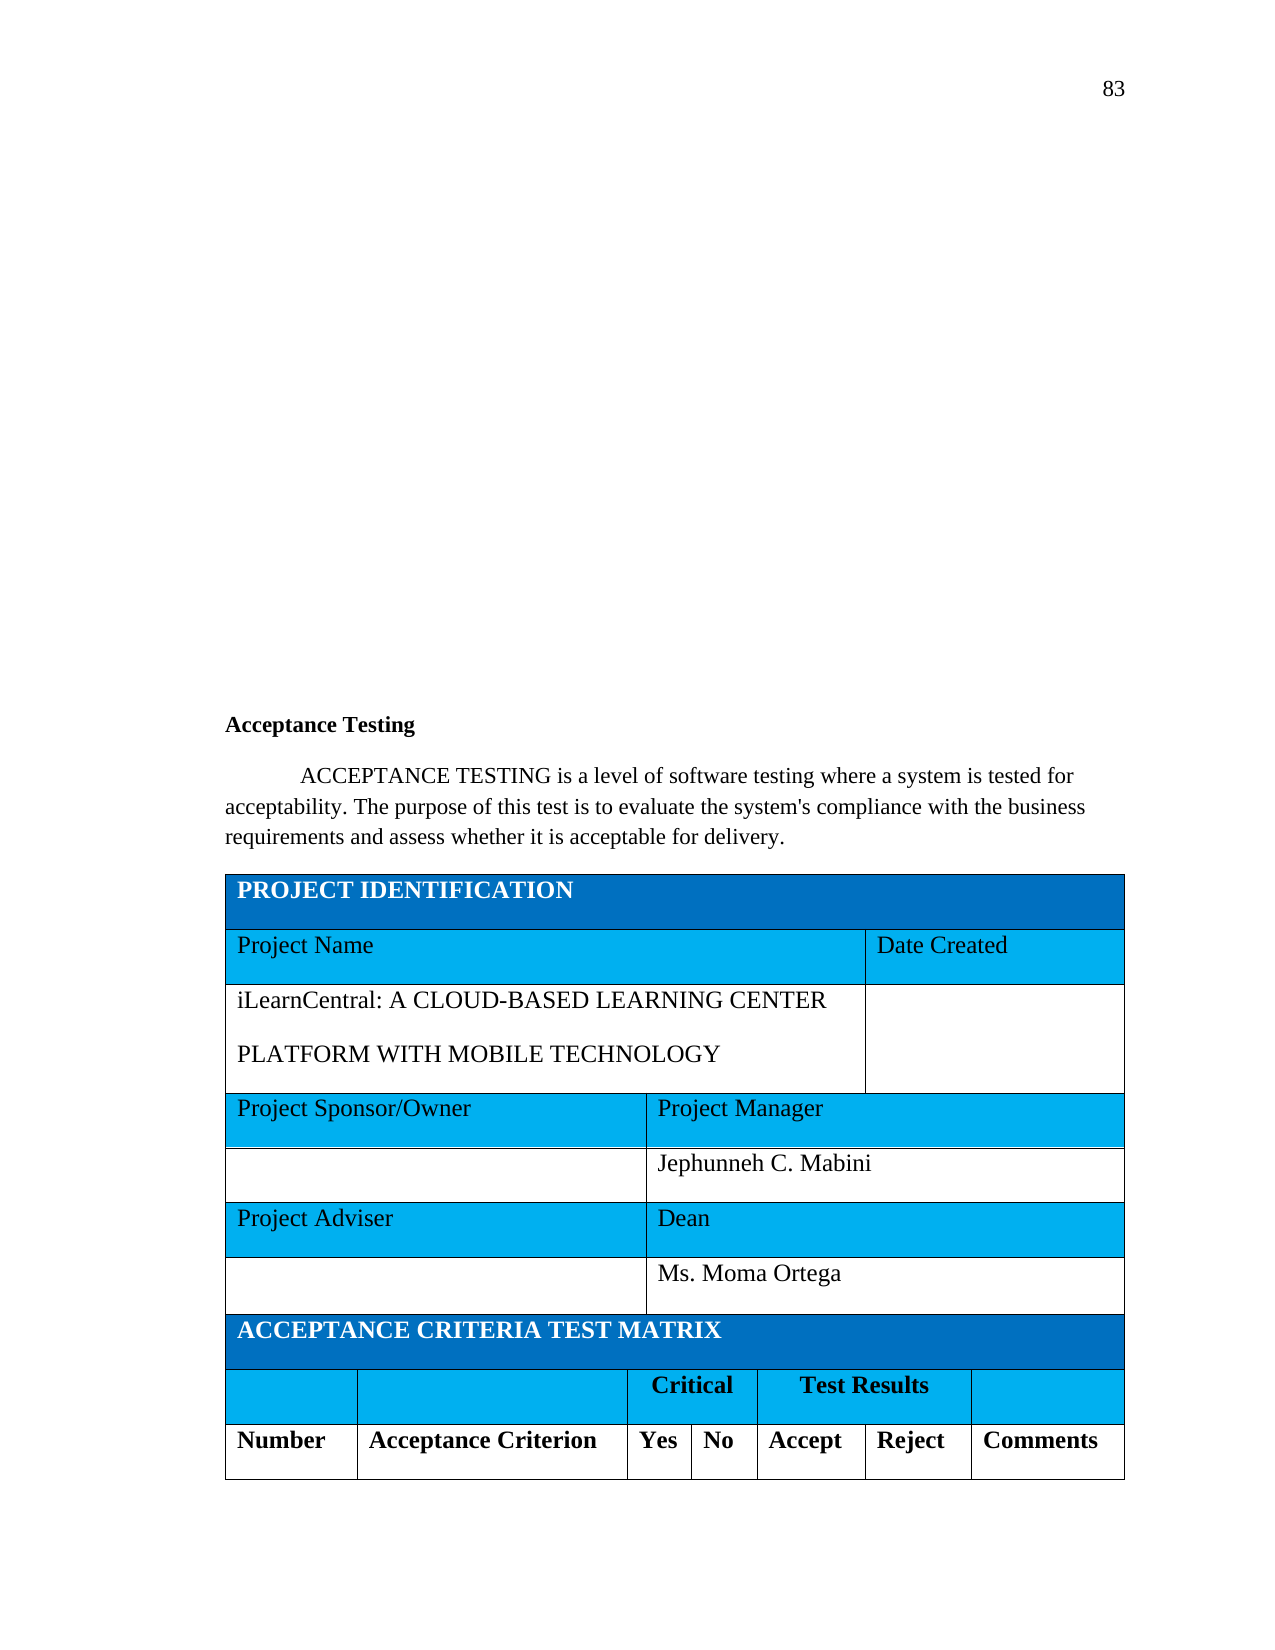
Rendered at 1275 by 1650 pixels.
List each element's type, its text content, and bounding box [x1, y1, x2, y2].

text ACCEPTANCE TESTING is a level of software testing where a system is tested for acceptability. The purpose of this test is to evaluate the system's compliance with the business requirements and assess whether it is acceptable for delivery. [225, 762, 1125, 849]
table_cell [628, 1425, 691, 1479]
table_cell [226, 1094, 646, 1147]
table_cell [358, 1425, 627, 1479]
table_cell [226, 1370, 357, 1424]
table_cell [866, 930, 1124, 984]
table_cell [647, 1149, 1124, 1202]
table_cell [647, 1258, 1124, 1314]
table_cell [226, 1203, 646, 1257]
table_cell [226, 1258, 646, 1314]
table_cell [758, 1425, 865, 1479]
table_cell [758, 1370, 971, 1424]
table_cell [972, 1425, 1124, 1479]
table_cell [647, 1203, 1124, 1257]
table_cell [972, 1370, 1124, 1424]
text Acceptance Testing [225, 711, 1125, 738]
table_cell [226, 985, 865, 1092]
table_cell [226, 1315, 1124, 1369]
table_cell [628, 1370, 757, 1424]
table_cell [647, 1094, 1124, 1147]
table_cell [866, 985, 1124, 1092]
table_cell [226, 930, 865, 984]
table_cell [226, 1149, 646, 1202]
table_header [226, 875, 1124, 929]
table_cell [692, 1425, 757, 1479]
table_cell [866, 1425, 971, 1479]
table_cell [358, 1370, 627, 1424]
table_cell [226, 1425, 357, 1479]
